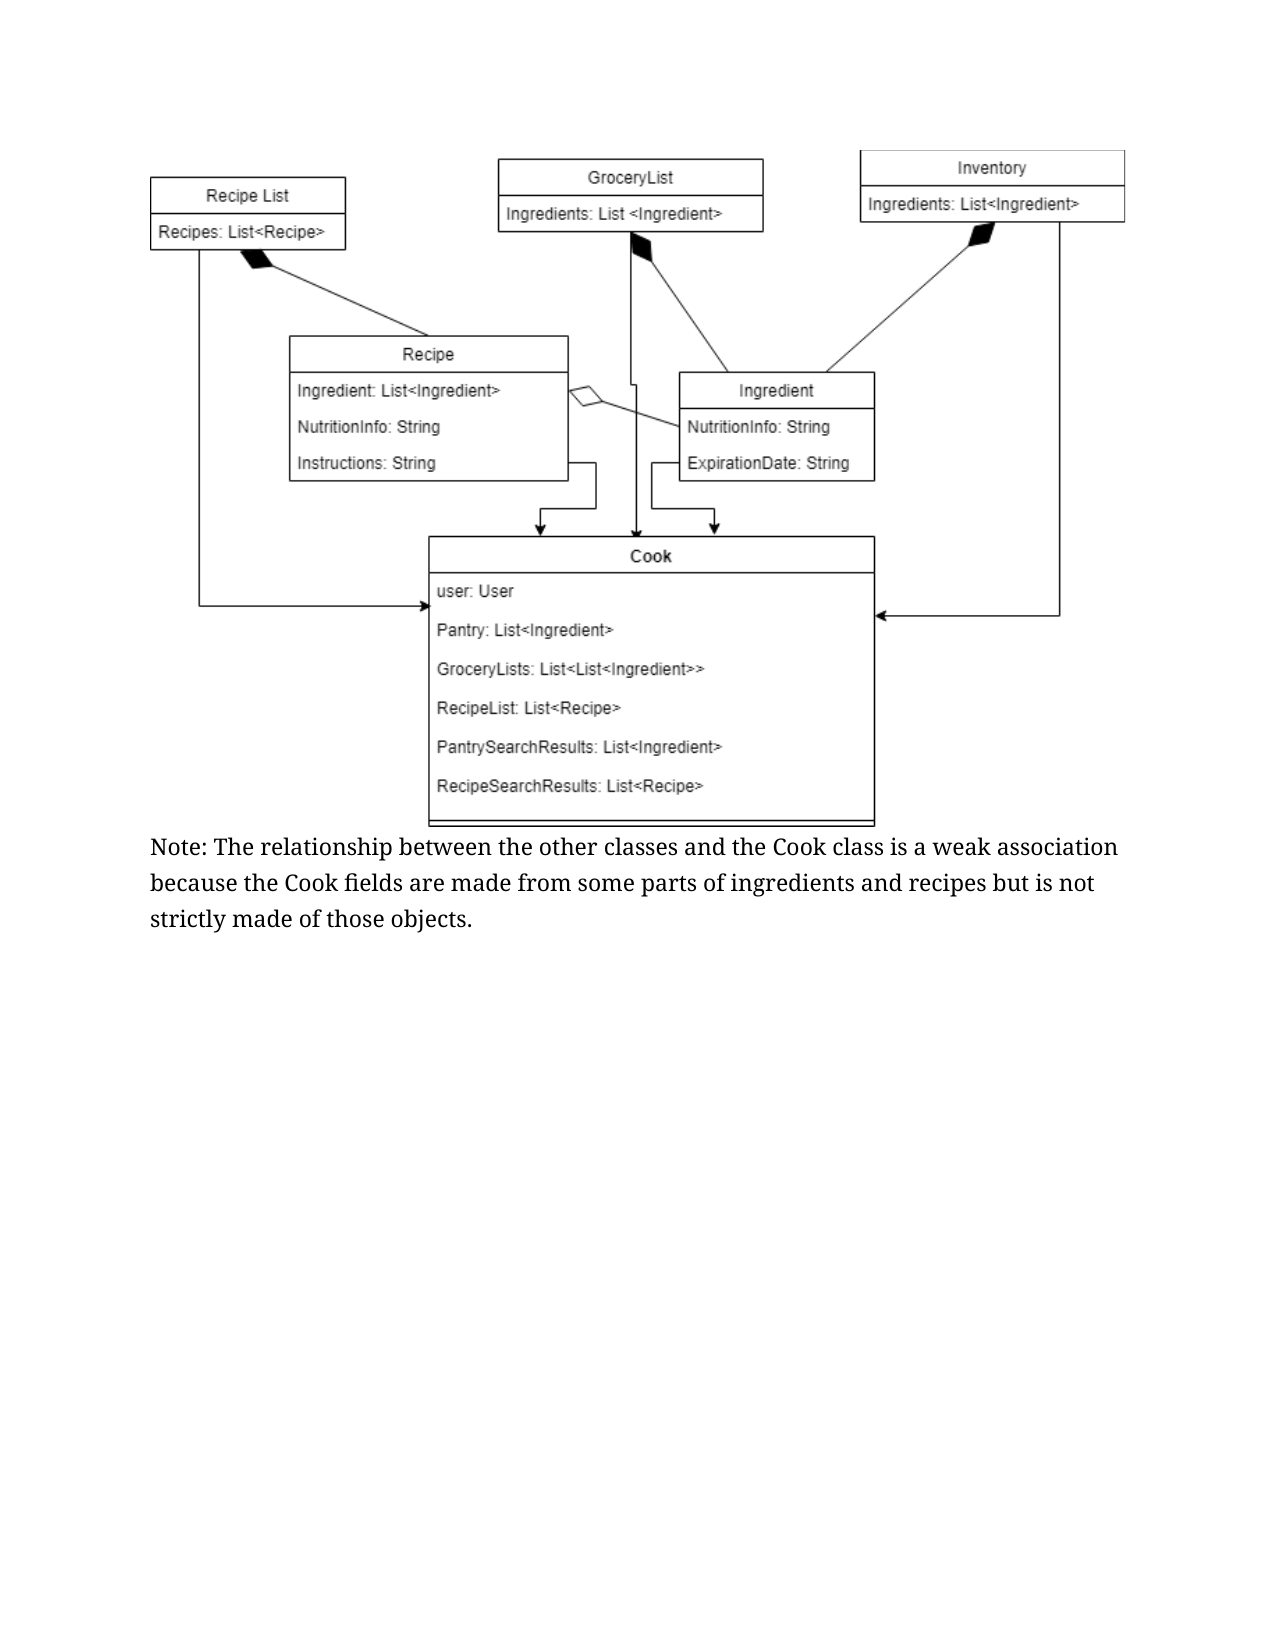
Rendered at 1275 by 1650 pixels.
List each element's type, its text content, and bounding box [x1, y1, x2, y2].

picture [150, 150, 1125, 827]
text Note: The relationship between the other classes and the Cook class is a weak association because the Cook fields are made from some parts of ingredients and recipes but is not strictly made of those objects. [150, 831, 1125, 934]
